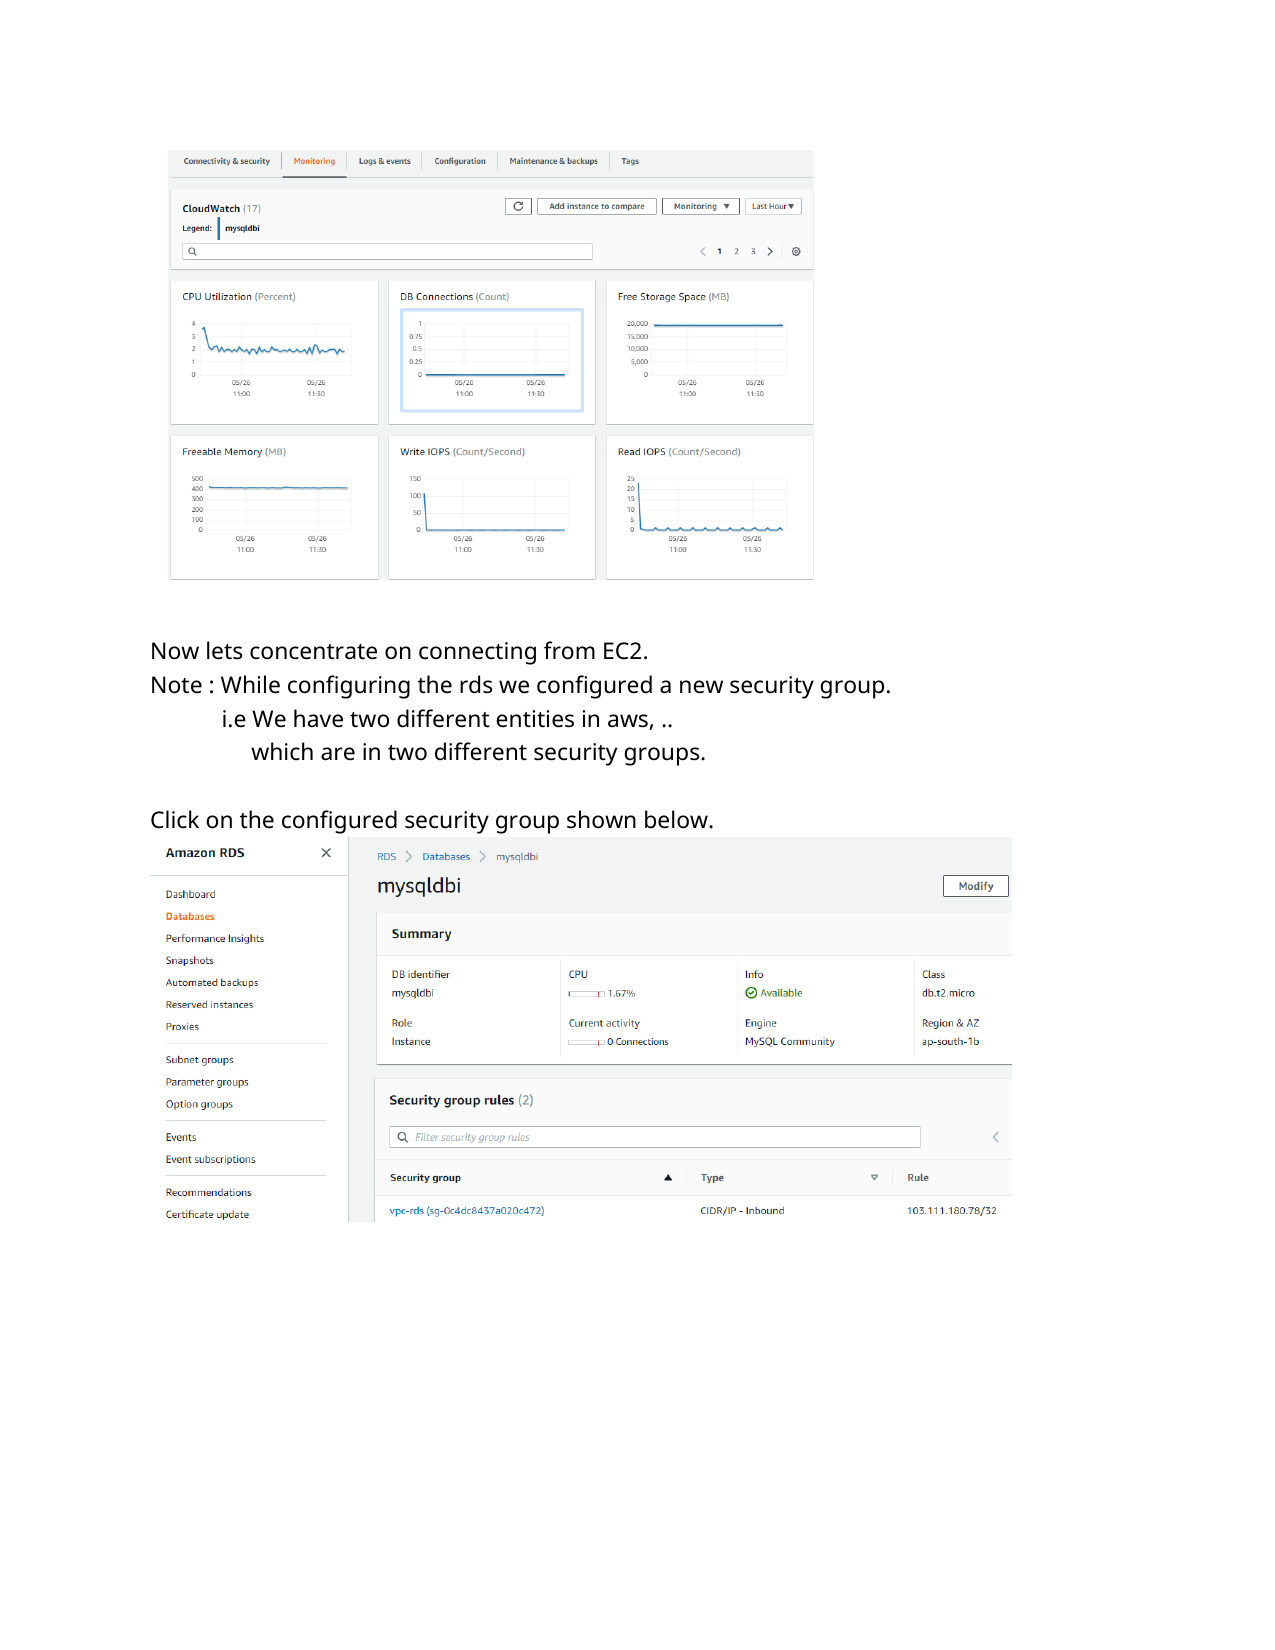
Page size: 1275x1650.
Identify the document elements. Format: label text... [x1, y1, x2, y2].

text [150, 635, 1125, 1255]
picture [150, 837, 1012, 1222]
picture [167, 150, 814, 580]
